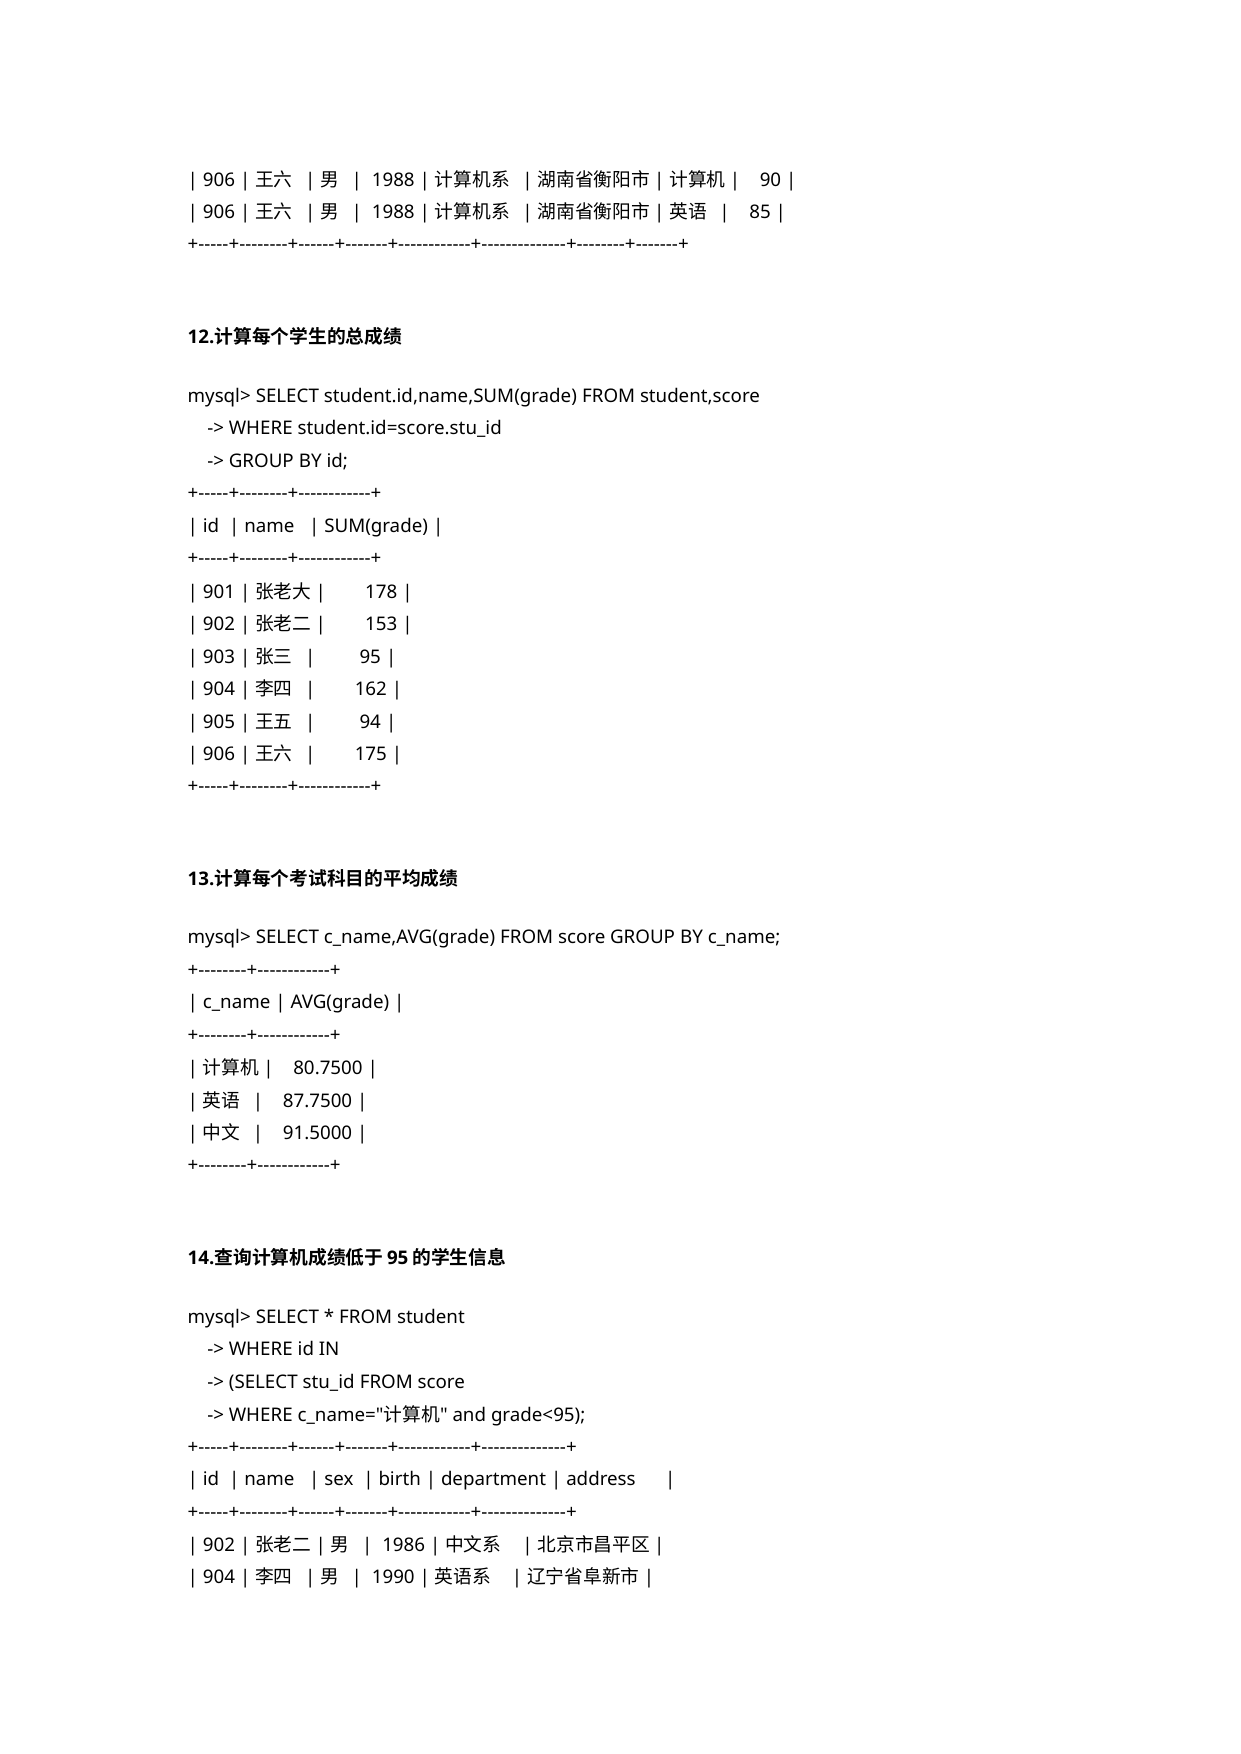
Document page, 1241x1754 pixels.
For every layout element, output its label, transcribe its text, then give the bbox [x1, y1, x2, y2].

text +-----+--------+------------+ [187, 476, 1053, 509]
text | 906 | 王六 | 男 | 1988 | 计算机系 | 湖南省衡阳市 | 英语 | 85 | [187, 194, 1053, 227]
text mysql> SELECT c_name,AVG(grade) FROM score GROUP BY c_name; [187, 920, 1053, 953]
text | c_name | AVG(grade) | [187, 985, 1053, 1018]
text | 906 | 王六 | 175 | [187, 736, 1053, 769]
text +-----+--------+------------+ [187, 769, 1053, 801]
text | 英语 | 87.7500 | [187, 1083, 1053, 1115]
text +-----+--------+------------+ [187, 541, 1053, 574]
text | 计算机 | 80.7500 | [187, 1050, 1053, 1083]
text -> GROUP BY id; [187, 444, 1053, 476]
text | 902 | 张老二 | 153 | [187, 606, 1053, 639]
text | 903 | 张三 | 95 | [187, 639, 1053, 671]
subtitle 13.计算每个考试科目的平均成绩 [187, 861, 1053, 893]
text +-----+--------+------+-------+------------+--------------+ [187, 1429, 1053, 1462]
text -> (SELECT stu_id FROM score [187, 1364, 1053, 1397]
text | 902 | 张老二 | 男 | 1986 | 中文系 | 北京市昌平区 | [187, 1527, 1053, 1559]
text | 904 | 李四 | 162 | [187, 671, 1053, 704]
text +--------+------------+ [187, 1148, 1053, 1180]
text | id | name | SUM(grade) | [187, 509, 1053, 541]
text | id | name | sex | birth | department | address | [187, 1462, 1053, 1494]
text -> WHERE c_name="计算机" and grade<95); [187, 1397, 1053, 1429]
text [187, 1494, 1053, 1527]
text +--------+------------+ [187, 1018, 1053, 1050]
text mysql> SELECT student.id,name,SUM(grade) FROM student,score [187, 379, 1053, 411]
text | 901 | 张老大 | 178 | [187, 574, 1053, 606]
text -> WHERE id IN [187, 1332, 1053, 1364]
text | 904 | 李四 | 男 | 1990 | 英语系 | 辽宁省阜新市 | [187, 1559, 1053, 1592]
text | 中文 | 91.5000 | [187, 1115, 1053, 1148]
subtitle 14.查询计算机成绩低于95的学生信息 [187, 1240, 1053, 1272]
text | 905 | 王五 | 94 | [187, 704, 1053, 736]
subtitle 12.计算每个学生的总成绩 [187, 319, 1053, 352]
text +--------+------------+ [187, 953, 1053, 985]
text | 906 | 王六 | 男 | 1988 | 计算机系 | 湖南省衡阳市 | 计算机 | 90 | [187, 162, 1053, 194]
text mysql> SELECT * FROM student [187, 1299, 1053, 1332]
text -> WHERE student.id=score.stu_id [187, 411, 1053, 444]
text +-----+--------+------+-------+------------+--------------+--------+-------+ [187, 227, 1053, 259]
